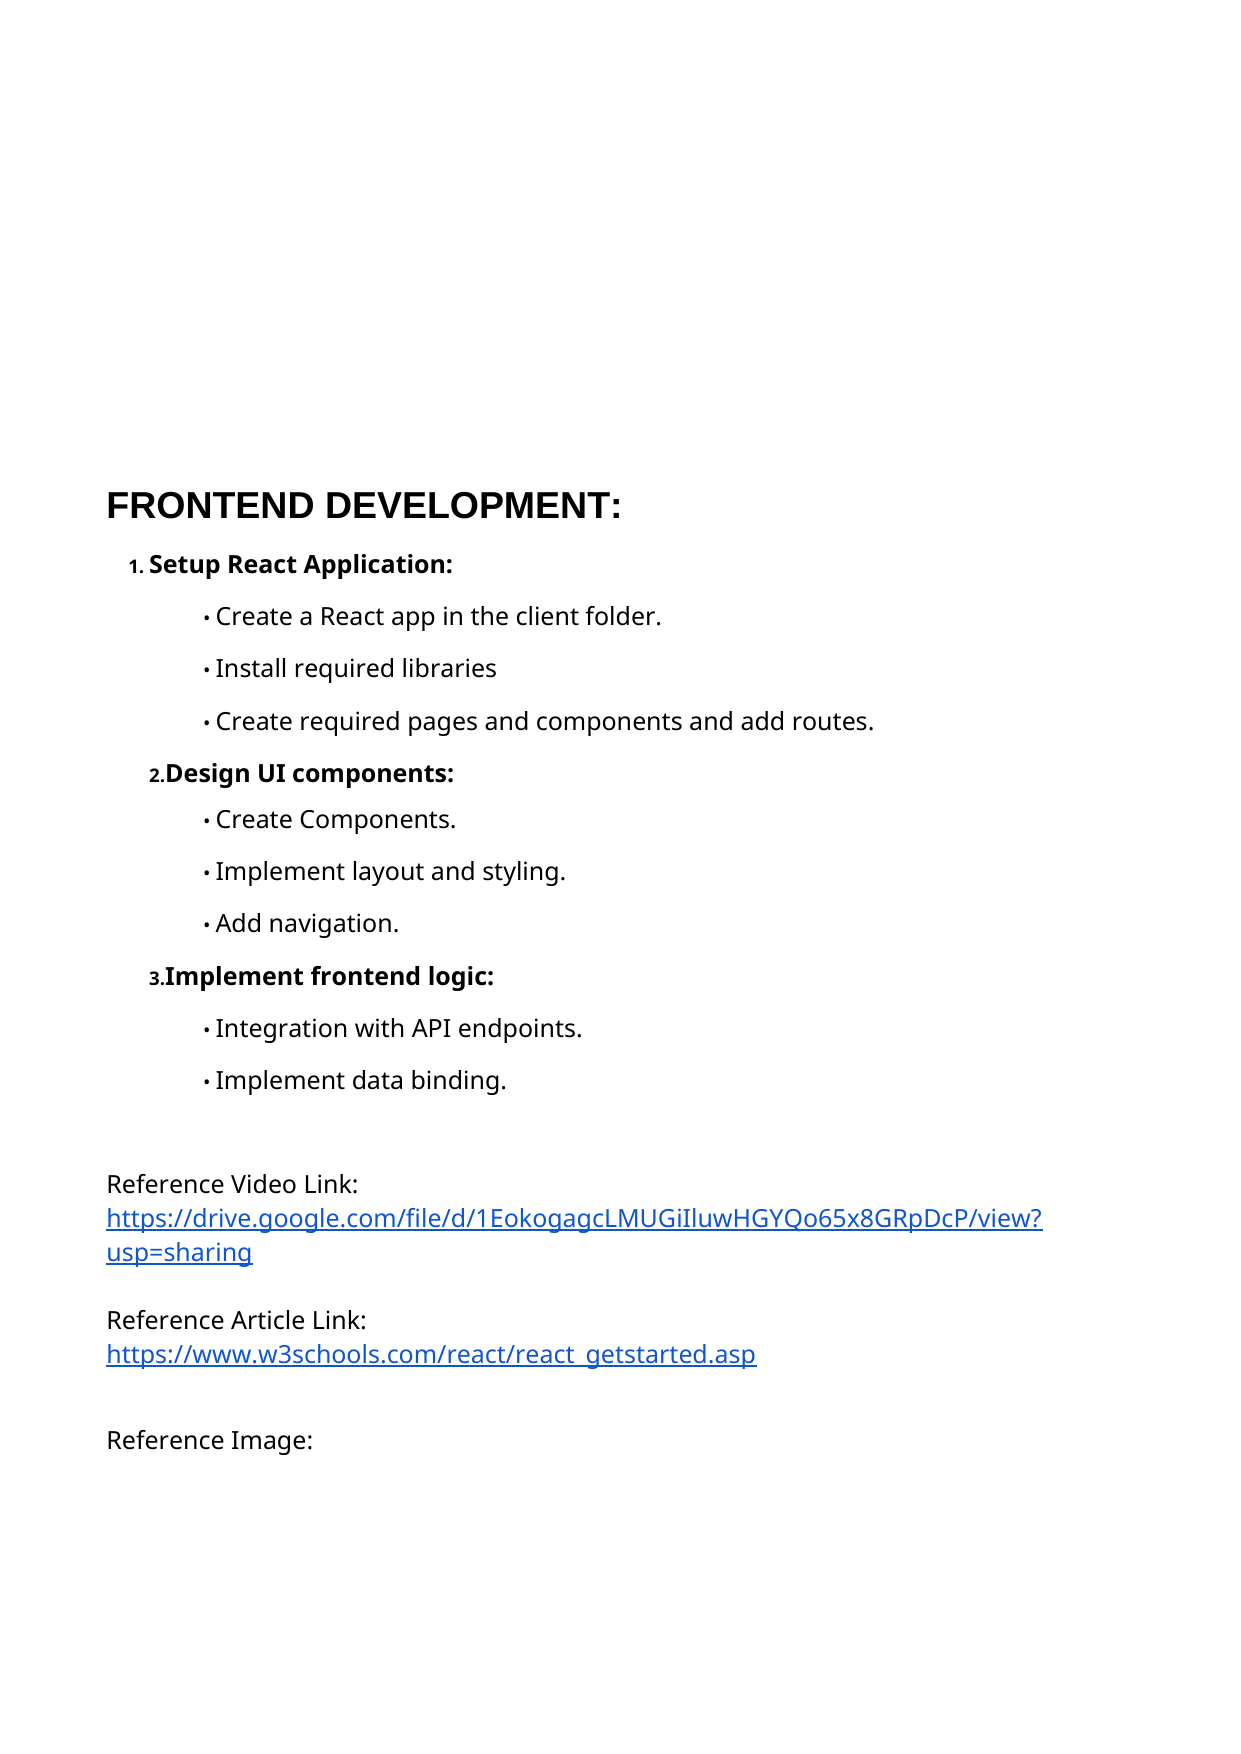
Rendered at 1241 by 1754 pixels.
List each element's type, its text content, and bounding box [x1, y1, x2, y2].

text • Implement data binding. [203, 1062, 1130, 1097]
text https://www.w3schools.com/react/react_getstarted.asp [106, 1337, 1130, 1371]
text • Install required libraries [203, 651, 1130, 685]
text • Create a React app in the client folder. [203, 599, 1130, 633]
subtitle FRONTEND DEVELOPMENT: [106, 483, 1130, 527]
text • Integration with API endpoints. [203, 1011, 1130, 1045]
text Reference Video Link: [106, 1166, 1130, 1200]
text 3.Implement frontend logic: [149, 958, 1130, 992]
text • Implement layout and styling. [203, 854, 1130, 888]
text https://drive.google.com/file/d/1EokogagcLMUGiIluwHGYQo65x8GRpDcP/view?usp=sharing [106, 1200, 1130, 1268]
text Reference Article Link: [106, 1302, 1130, 1337]
text 2.Design UI components: [149, 755, 1130, 789]
text Reference Image: [106, 1422, 1130, 1457]
text • Add navigation. [203, 906, 1130, 940]
text • Create Components. [203, 802, 1130, 836]
text • Create required pages and components and add routes. [203, 703, 1130, 737]
text 1. Setup React Application: [128, 546, 1130, 581]
